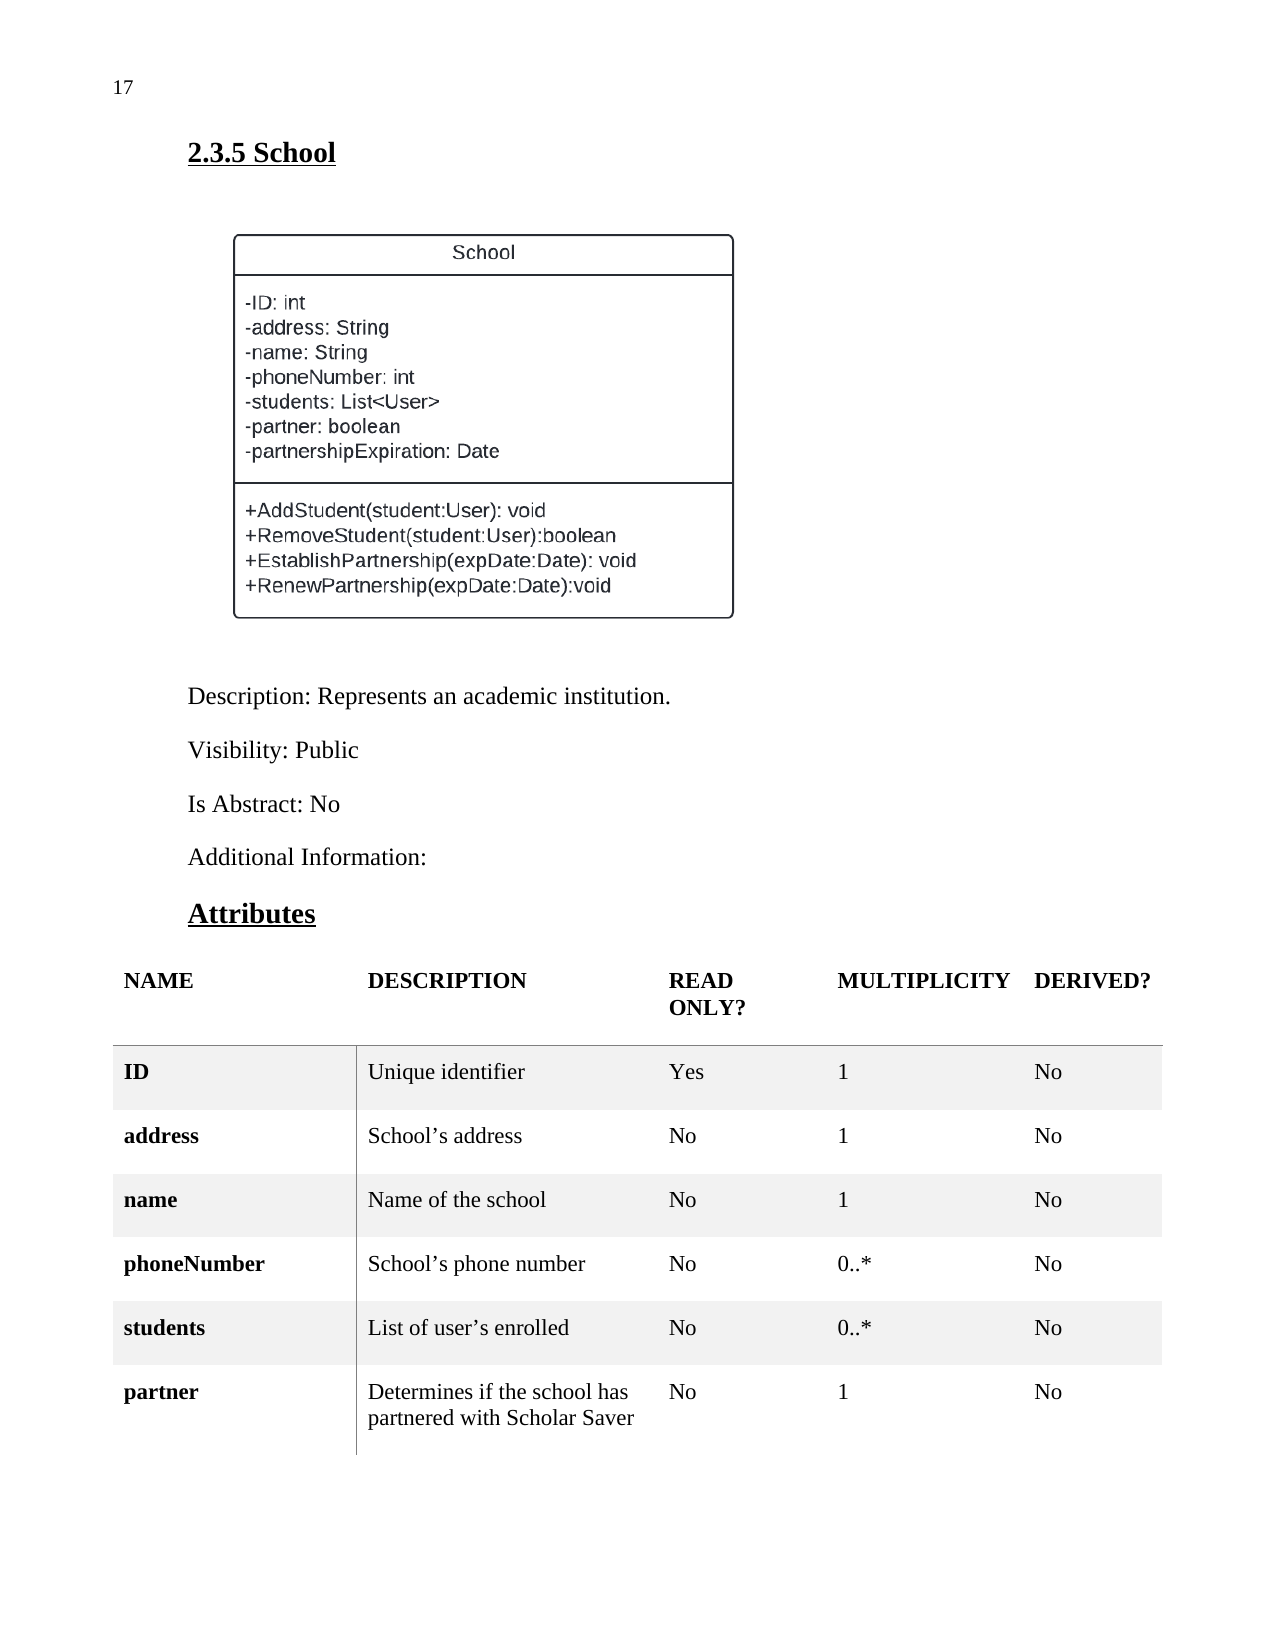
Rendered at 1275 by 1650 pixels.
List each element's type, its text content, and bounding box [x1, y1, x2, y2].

text 2.3.5 School [187, 136, 1162, 169]
picture [187, 194, 779, 657]
table_cell students [113, 1301, 356, 1365]
table_cell 1 [826, 1174, 1023, 1237]
table_cell ID [113, 1046, 356, 1110]
text Visibility: Public [187, 735, 1162, 764]
table_cell No [1023, 1110, 1162, 1174]
table_header Description [356, 955, 657, 1045]
table_cell 1 [826, 1046, 1023, 1110]
table_cell No [657, 1365, 826, 1455]
table_cell Yes [657, 1046, 826, 1110]
table_cell No [657, 1238, 826, 1301]
text Is Abstract: No [187, 789, 1162, 817]
table_header Read Only? [657, 955, 826, 1045]
table_cell phoneNumber [113, 1238, 356, 1301]
table_cell 0..* [826, 1301, 1023, 1365]
table_cell address [113, 1110, 356, 1174]
table_header Multiplicity [826, 955, 1023, 1045]
table_cell No [1023, 1238, 1162, 1301]
table_cell No [657, 1110, 826, 1174]
table_cell name [113, 1174, 356, 1237]
table_cell 1 [826, 1110, 1023, 1174]
table_cell No [657, 1301, 826, 1365]
table_cell partner [113, 1365, 356, 1455]
text Additional Information: [187, 842, 1162, 871]
table_cell No [1023, 1174, 1162, 1237]
table_cell No [1023, 1365, 1162, 1455]
text Attributes [187, 896, 1162, 930]
table_cell Unique identifier [357, 1046, 657, 1110]
table_cell School’s address [357, 1110, 657, 1174]
table_cell Name of the school [357, 1174, 657, 1237]
text Description: Represents an academic institution. [187, 681, 1162, 710]
table_cell No [657, 1174, 826, 1237]
table_cell School’s phone number [357, 1238, 657, 1301]
table_cell List of user’s enrolled [357, 1301, 657, 1365]
table_cell No [1023, 1301, 1162, 1365]
table_cell 0..* [826, 1238, 1023, 1301]
table_cell No [1023, 1046, 1162, 1110]
table_header Derived? [1023, 955, 1162, 1045]
table_cell 1 [826, 1365, 1023, 1455]
table_cell Determines if the school has partnered with Scholar Saver [357, 1365, 657, 1455]
table_header Name [113, 955, 356, 1045]
